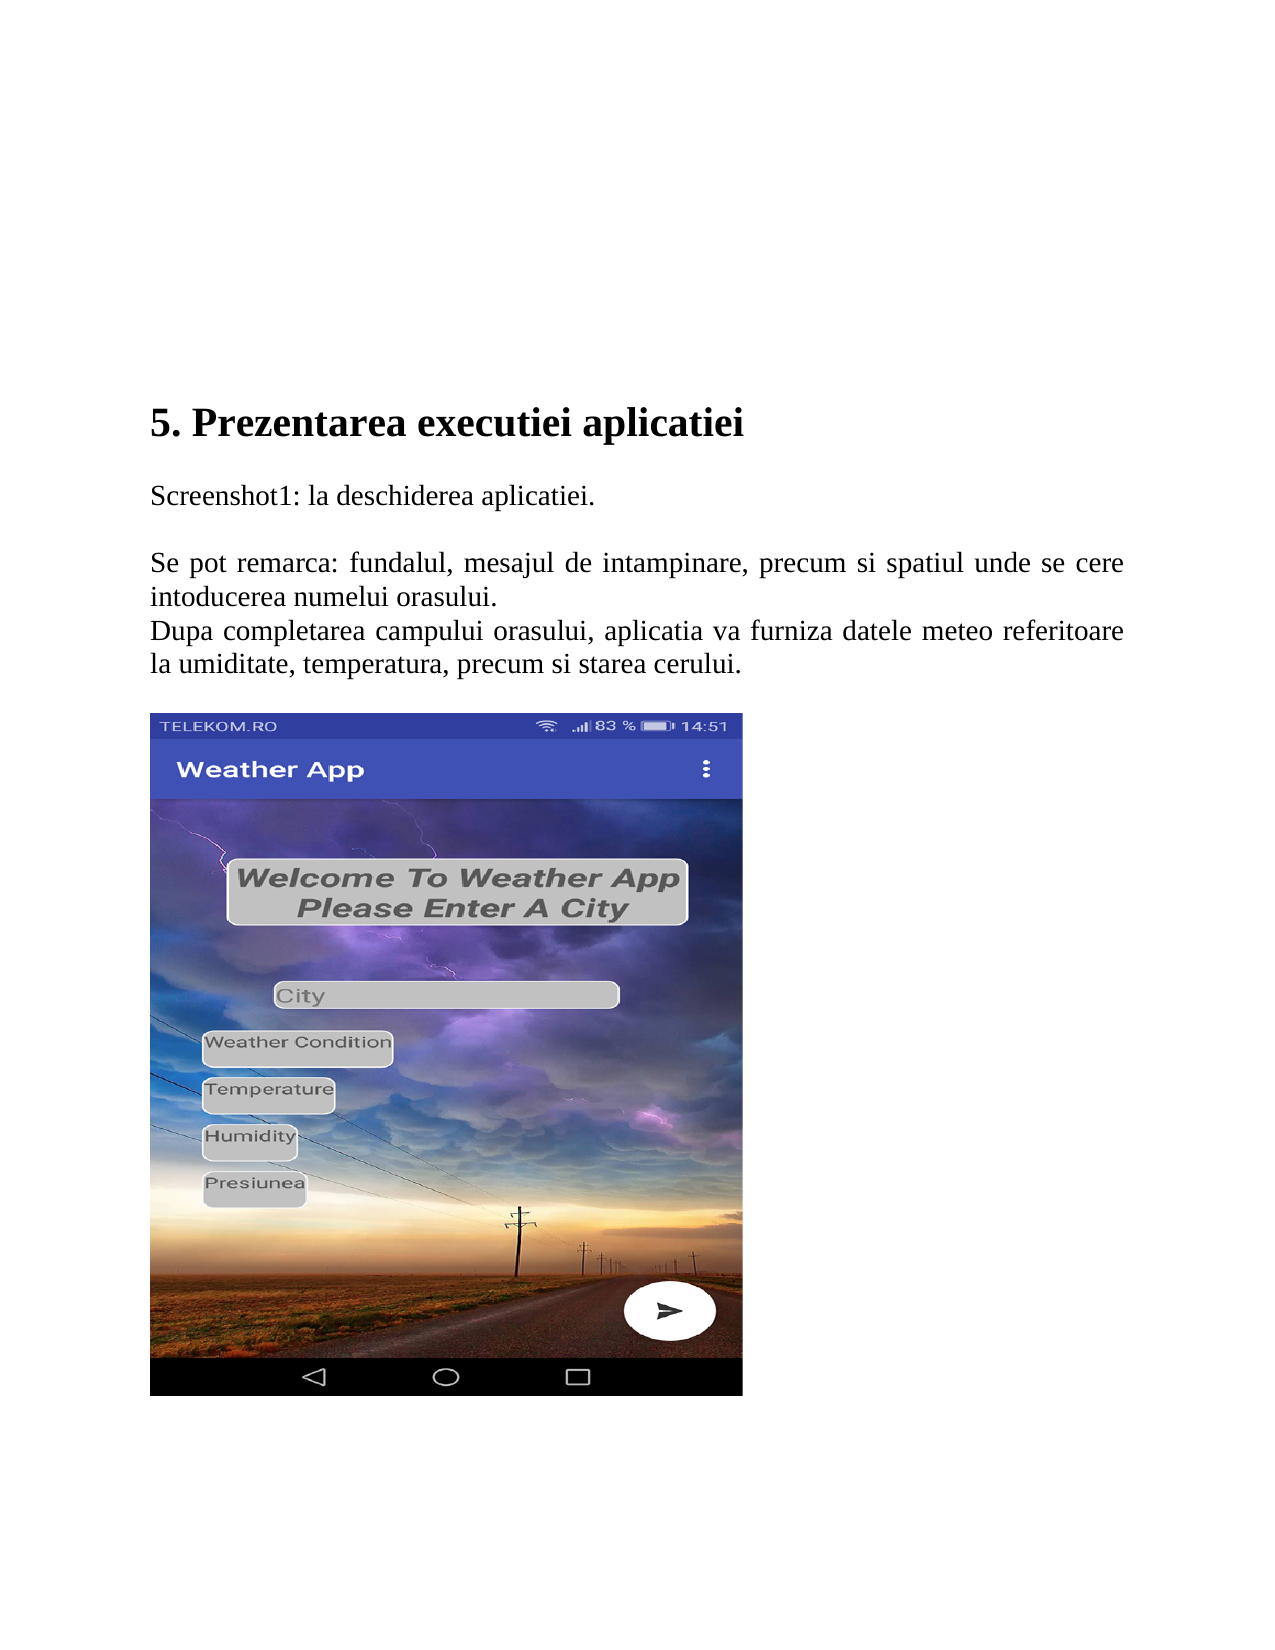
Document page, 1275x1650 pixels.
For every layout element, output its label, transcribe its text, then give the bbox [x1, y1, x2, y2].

text Dupa completarea campului orasului, aplicatia va furniza datele meteo referitoare la umiditate, temperatura, precum si starea cerului. [150, 613, 1125, 680]
text Screenshot1: la deschiderea aplicatiei. [150, 478, 1125, 512]
text Se pot remarca: fundalul, mesajul de intampinare, precum si spatiul unde se cere intoducerea numelui orasului. [150, 546, 1125, 613]
text 5. Prezentarea executiei aplicatiei [150, 397, 1125, 445]
picture [150, 713, 743, 1396]
